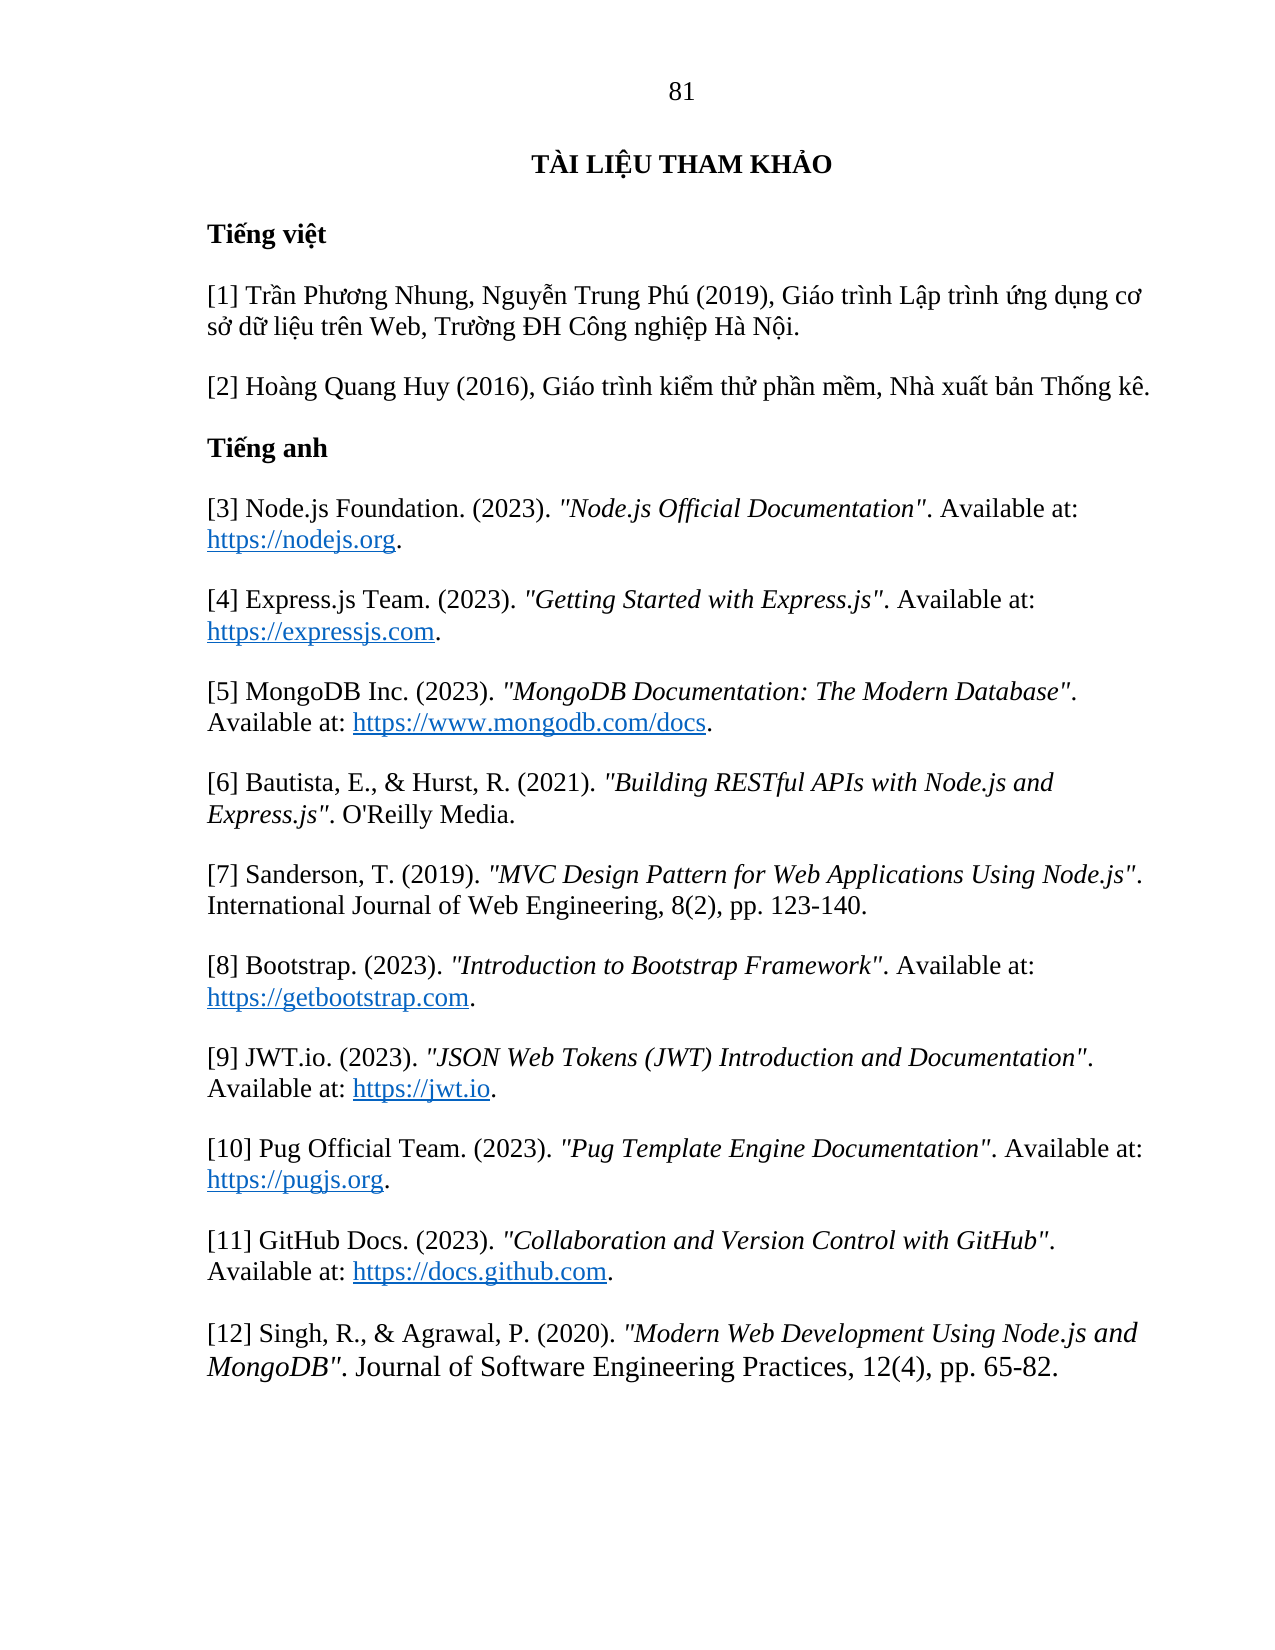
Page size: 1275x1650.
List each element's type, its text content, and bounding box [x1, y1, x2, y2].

text [1] Trần Phương Nhung, Nguyễn Trung Phú (2019), Giáo trình Lập trình ứng dụng cơ sở dữ liệu trên Web, Trường ĐH Công nghiệp Hà Nội. [207, 279, 1157, 341]
text [10] Pug Official Team. (2023). "Pug Template Engine Documentation". Available at: https://pugjs.org. [207, 1132, 1157, 1195]
text [3] Node.js Foundation. (2023). "Node.js Official Documentation". Available at: https://nodejs.org. [207, 492, 1157, 554]
text [7] Sanderson, T. (2019). "MVC Design Pattern for Web Applications Using Node.js". International Journal of Web Engineering, 8(2), pp. 123-140. [207, 858, 1157, 920]
text [8] Bootstrap. (2023). "Introduction to Bootstrap Framework". Available at: https://getbootstrap.com. [207, 949, 1157, 1012]
text Tiếng việt [207, 217, 1157, 250]
text [11] GitHub Docs. (2023). "Collaboration and Version Control with GitHub". Available at: https://docs.github.com. [207, 1224, 1157, 1286]
text [4] Express.js Team. (2023). "Getting Started with Express.js". Available at: https://expressjs.com. [207, 584, 1157, 646]
subtitle TÀI LIỆU THAM KHẢO [207, 148, 1157, 179]
text [2] Hoàng Quang Huy (2016), Giáo trình kiểm thử phần mềm, Nhà xuất bản Thống kê. [207, 370, 1157, 401]
text [9] JWT.io. (2023). "JSON Web Tokens (JWT) Introduction and Documentation". Available at: https://jwt.io. [207, 1041, 1157, 1103]
text [12] Singh, R., & Agrawal, P. (2020). "Modern Web Development Using Node.js and MongoDB". Journal of Software Engineering Practices, 12(4), pp. 65-82. [207, 1315, 1157, 1382]
text [6] Bautista, E., & Hurst, R. (2021). "Building RESTful APIs with Node.js and Express.js". O'Reilly Media. [207, 767, 1157, 829]
text [5] MongoDB Inc. (2023). "MongoDB Documentation: The Modern Database". Available at: https://www.mongodb.com/docs. [207, 675, 1157, 737]
text Tiếng anh [207, 431, 1157, 463]
